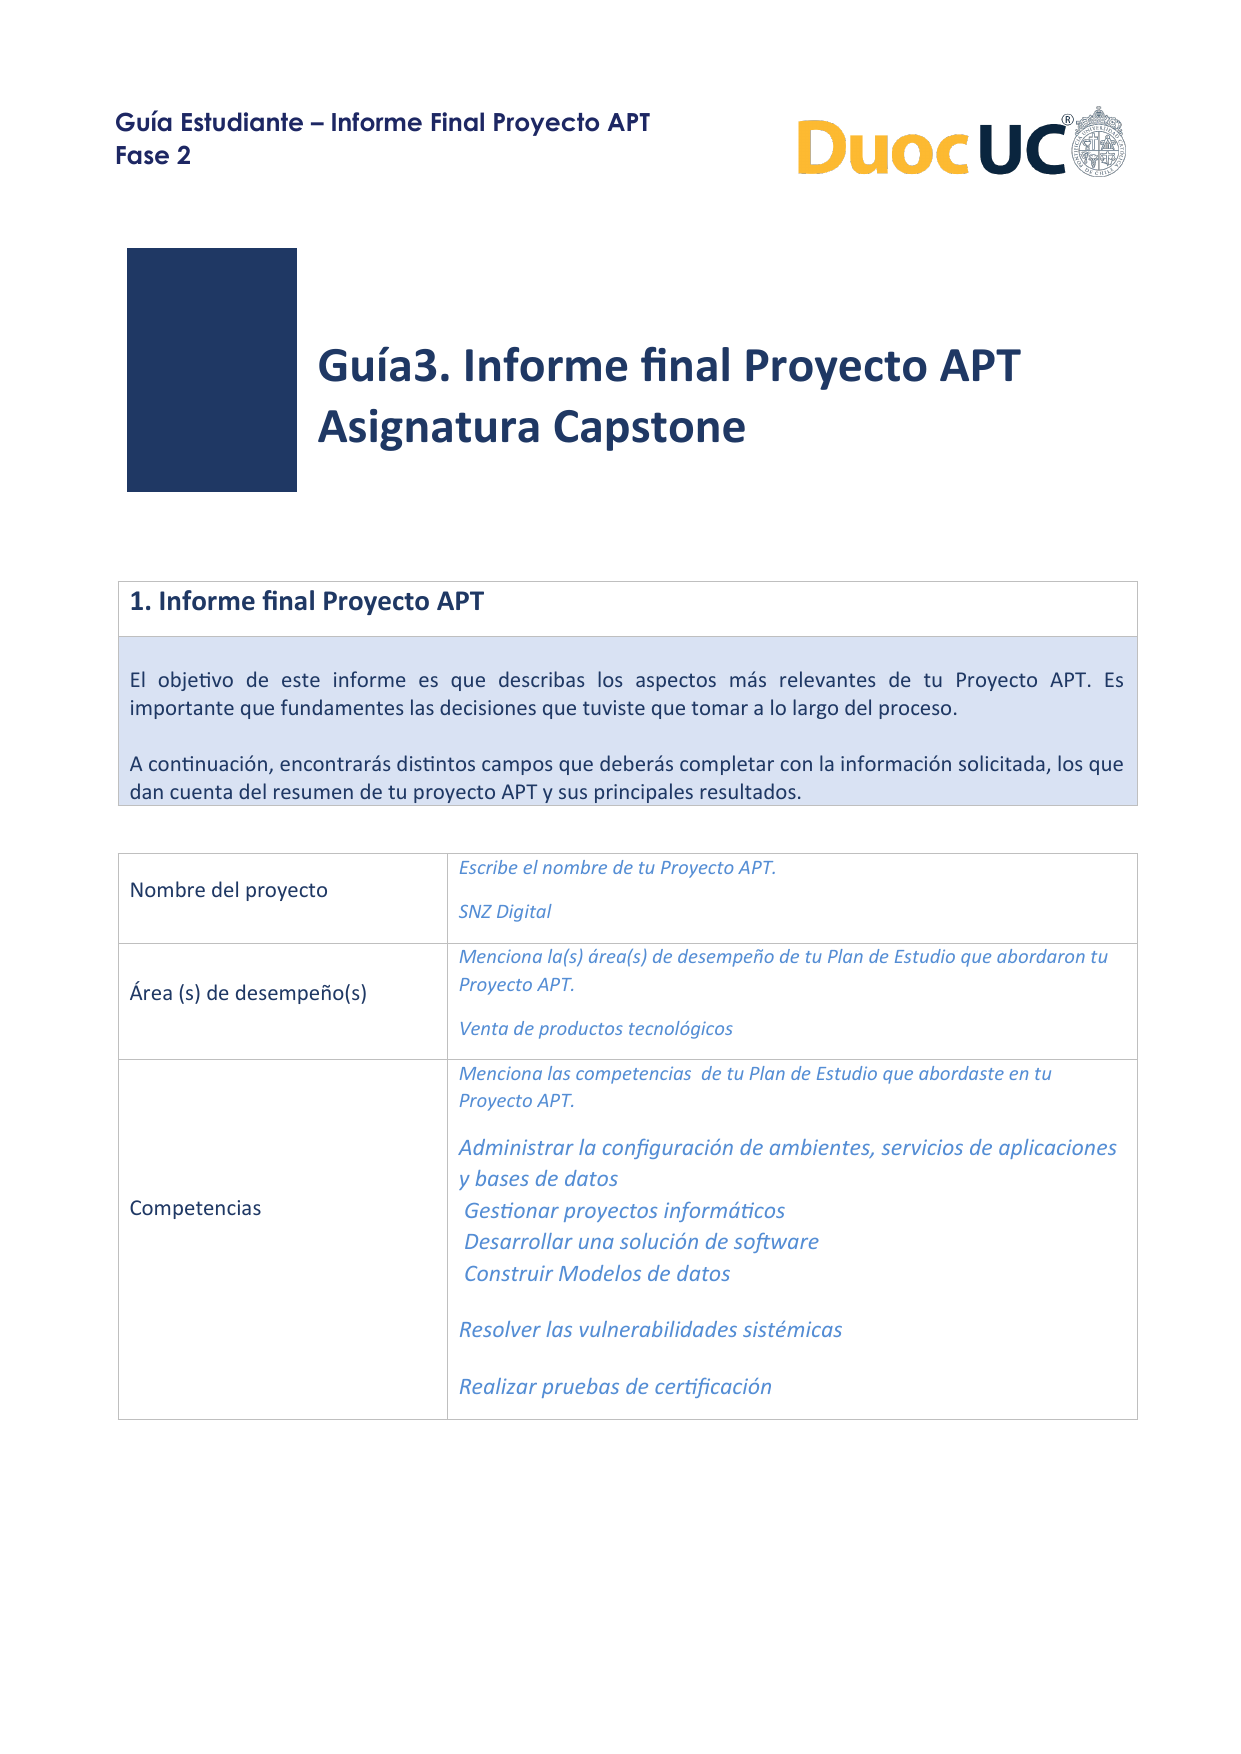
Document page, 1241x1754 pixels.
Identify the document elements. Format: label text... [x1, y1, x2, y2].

table_header 1. Informe final Proyecto APT [119, 582, 1137, 636]
table_cell Área (s) de desempeño(s) [119, 944, 447, 1059]
picture [798, 106, 1126, 177]
table_cell El objetivo de este informe es que describas los aspectos más relevantes de tu Proyecto APT. Es importante que fundamentes las decisiones que tuviste que tomar a lo largo del proceso. A continuación, encontrarás distintos campos que deberás completar con la información solicitada, los que dan cuenta del resumen de tu proyecto APT y sus principales resultados. [119, 637, 1137, 805]
table_header Nombre del proyecto [119, 854, 447, 942]
table_header Escribe el nombre de tu Proyecto APT. SNZ Digital [448, 854, 1137, 942]
table_cell Menciona la(s) área(s) de desempeño de tu Plan de Estudio que abordaron tu Proyecto APT. Venta de productos tecnológicos [448, 944, 1137, 1059]
table_cell Competencias [119, 1060, 447, 1419]
table_cell Menciona las competencias de tu Plan de Estudio que abordaste en tu Proyecto APT. Administrar la configuración de ambientes, servicios de aplicaciones y bases de datos Gestionar proyectos informáticos Desarrollar una solución de software Construir Modelos de datos Resolver las vulnerabilidades sistémicas Realizar pruebas de certificación [448, 1060, 1137, 1419]
